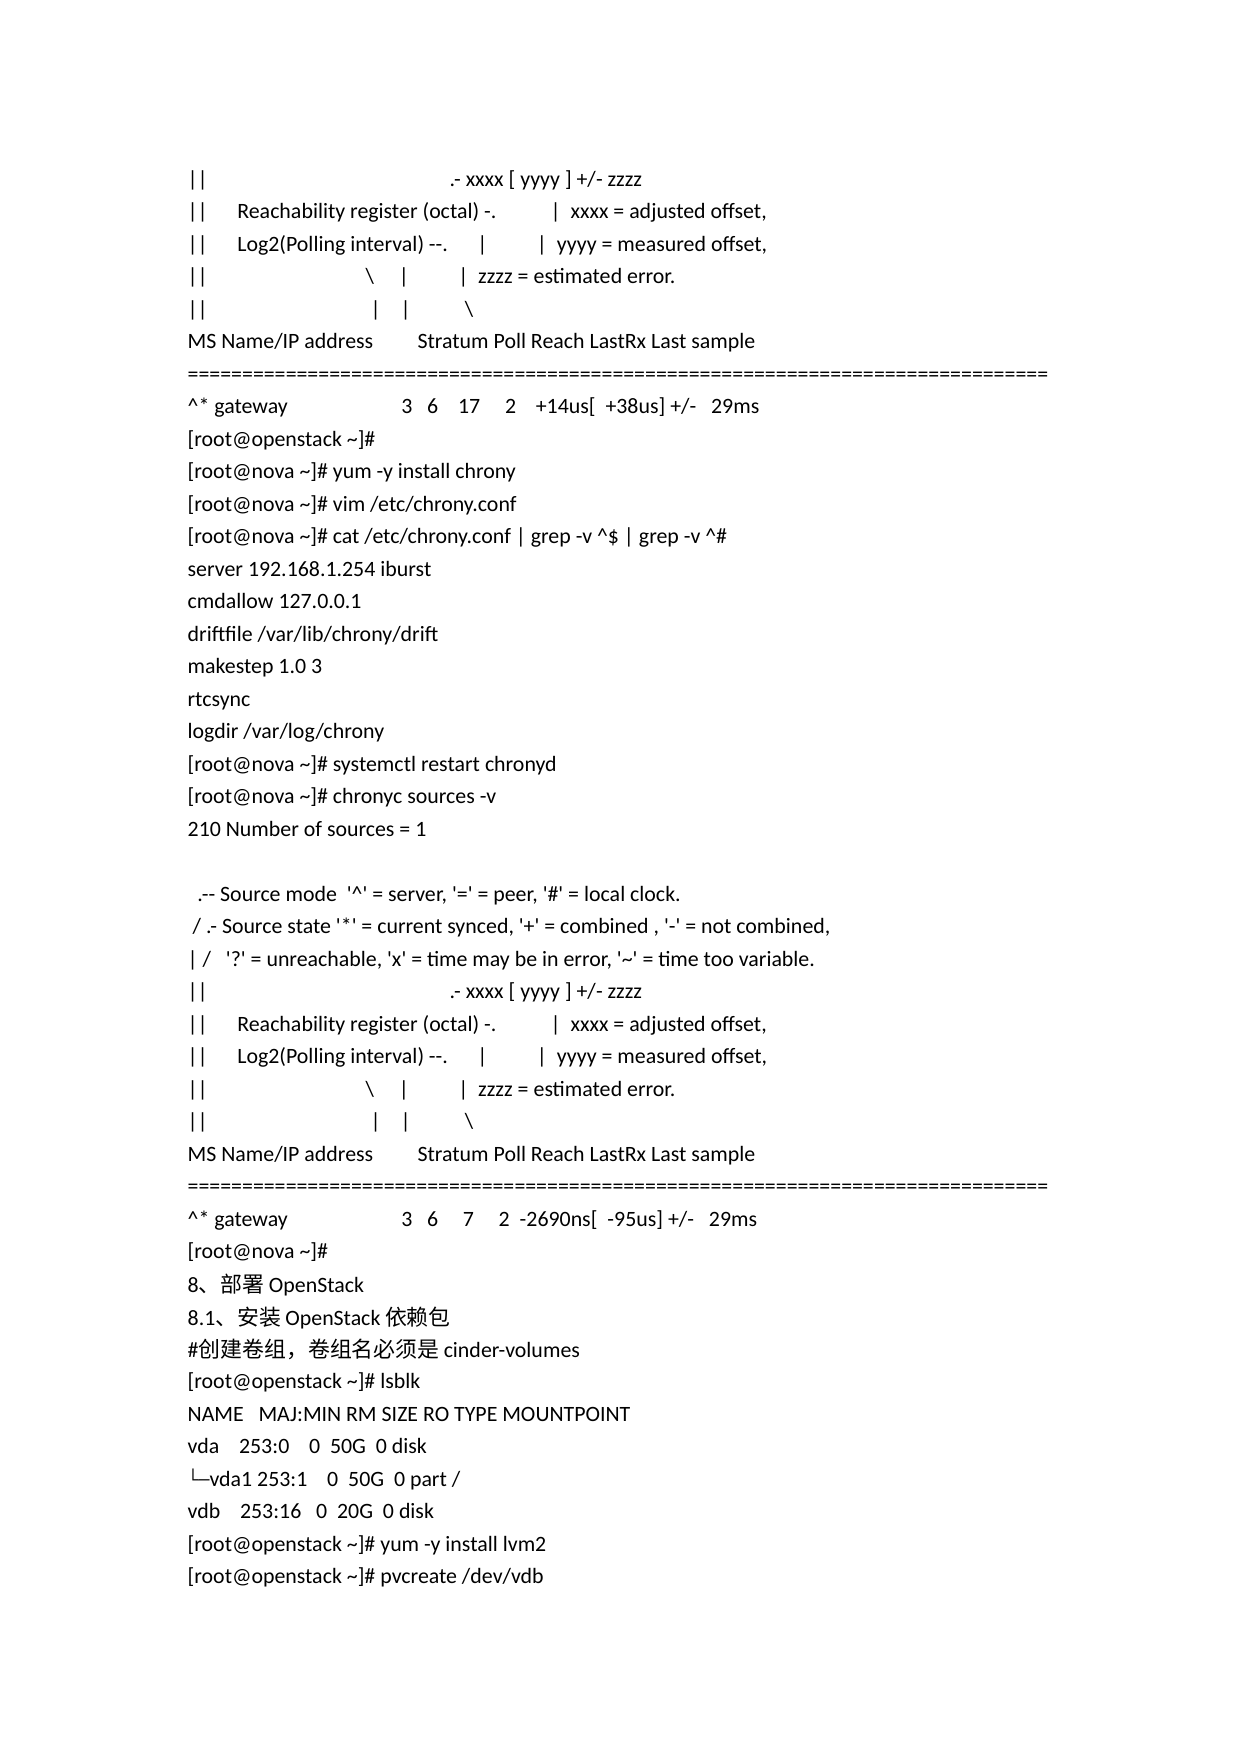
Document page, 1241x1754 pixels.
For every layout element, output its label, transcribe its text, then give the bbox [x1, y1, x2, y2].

text vdb 253:16 0 20G 0 disk [187, 1494, 1053, 1527]
text 8.1、安装OpenStack依赖包 [187, 1299, 1053, 1332]
text MS Name/IP address Stratum Poll Reach LastRx Last sample [187, 1137, 1053, 1169]
text server 192.168.1.254 iburst [187, 552, 1053, 584]
text || \ | | zzzz = estimated error. [187, 259, 1053, 292]
text driftfile /var/lib/chrony/drift [187, 617, 1053, 649]
text || Reachability register (octal) -. | xxxx = adjusted offset, [187, 194, 1053, 227]
text || Reachability register (octal) -. | xxxx = adjusted offset, [187, 1007, 1053, 1039]
text || .- xxxx [ yyyy ] +/- zzzz [187, 974, 1053, 1007]
text .-- Source mode '^' = server, '=' = peer, '#' = local clock. [187, 877, 1053, 909]
text ^* gateway 3 6 17 2 +14us[ +38us] +/- 29ms [187, 389, 1053, 422]
text logdir /var/log/chrony [187, 714, 1053, 747]
text =============================================================================== [187, 357, 1053, 389]
text [root@openstack ~]# lsblk [187, 1364, 1053, 1397]
text || Log2(Polling interval) --. | | yyyy = measured offset, [187, 1039, 1053, 1072]
text └─vda1 253:1 0 50G 0 part / [187, 1462, 1053, 1494]
text ^* gateway 3 6 7 2 -2690ns[ -95us] +/- 29ms [187, 1202, 1053, 1234]
text || \ | | zzzz = estimated error. [187, 1072, 1053, 1104]
text || | | \ [187, 292, 1053, 324]
text | / '?' = unreachable, 'x' = time may be in error, '~' = time too variable. [187, 942, 1053, 974]
text cmdallow 127.0.0.1 [187, 584, 1053, 617]
text [root@nova ~]# yum -y install chrony [187, 454, 1053, 487]
text || Log2(Polling interval) --. | | yyyy = measured offset, [187, 227, 1053, 259]
text [root@nova ~]# cat /etc/chrony.conf | grep -v ^$ | grep -v ^# [187, 519, 1053, 552]
text [root@nova ~]# vim /etc/chrony.conf [187, 487, 1053, 519]
text [root@openstack ~]# yum -y install lvm2 [187, 1527, 1053, 1559]
text NAME MAJ:MIN RM SIZE RO TYPE MOUNTPOINT [187, 1397, 1053, 1429]
text vda 253:0 0 50G 0 disk [187, 1429, 1053, 1462]
text / .- Source state '*' = current synced, '+' = combined , '-' = not combined, [187, 909, 1053, 942]
text MS Name/IP address Stratum Poll Reach LastRx Last sample [187, 324, 1053, 357]
text 210 Number of sources = 1 [187, 812, 1053, 844]
text rtcsync [187, 682, 1053, 714]
text makestep 1.0 3 [187, 649, 1053, 682]
text [root@nova ~]# chronyc sources -v [187, 779, 1053, 812]
text [root@openstack ~]# pvcreate /dev/vdb [187, 1559, 1053, 1592]
text [root@openstack ~]# [187, 422, 1053, 454]
text #创建卷组，卷组名必须是cinder-volumes [187, 1332, 1053, 1364]
text || .- xxxx [ yyyy ] +/- zzzz [187, 162, 1053, 194]
text =============================================================================== [187, 1169, 1053, 1202]
list 部署OpenStack [187, 1267, 1053, 1299]
text [root@nova ~]# systemctl restart chronyd [187, 747, 1053, 779]
text || | | \ [187, 1104, 1053, 1137]
text [root@nova ~]# [187, 1234, 1053, 1267]
